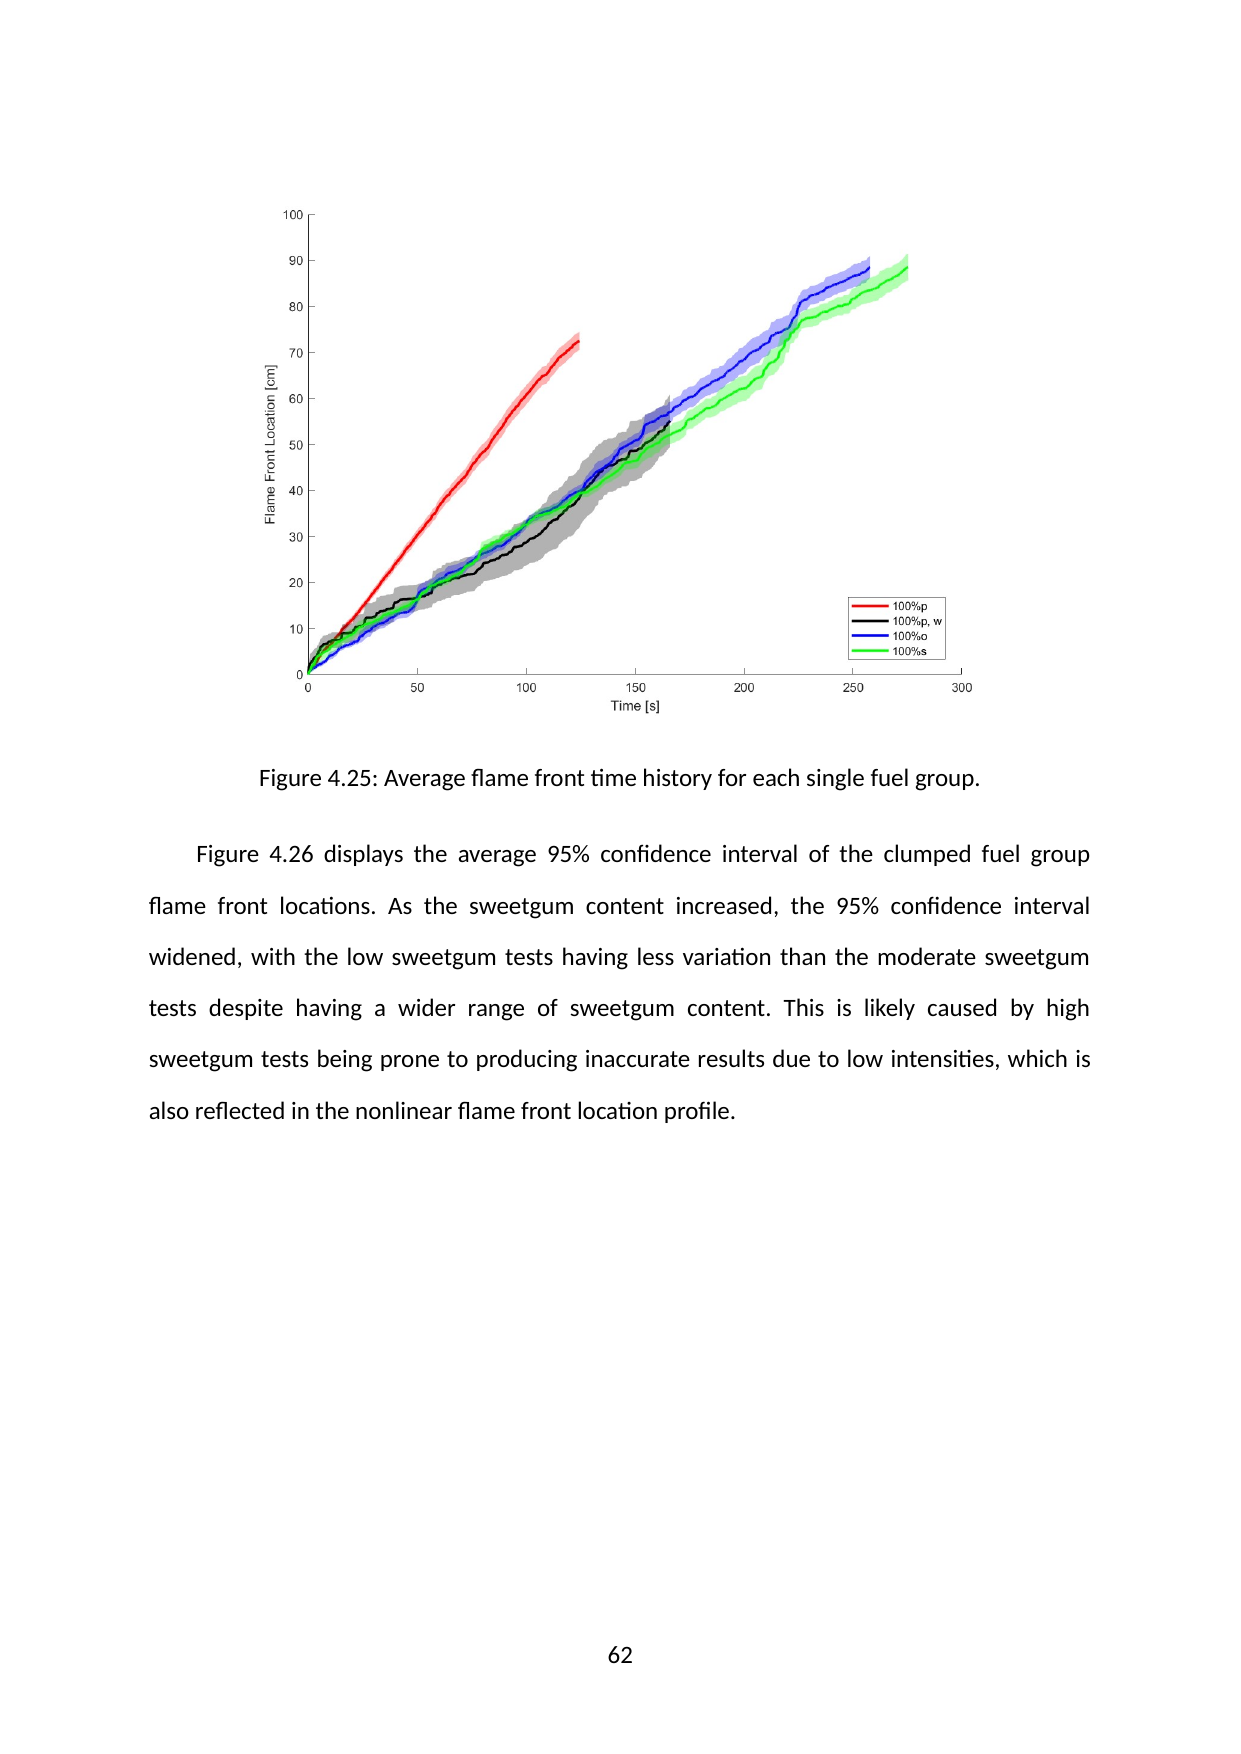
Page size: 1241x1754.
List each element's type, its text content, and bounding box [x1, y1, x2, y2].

picture [198, 172, 1042, 736]
text Figure 4.26 displays the average 95% confidence interval of the clumped fuel group flame front locations. As the sweetgum content increased, the 95% confidence interval widened, with the low sweetgum tests having less variation than the moderate sweetgum tests despite having a wider range of sweetgum content. This is likely caused by high sweetgum tests being prone to producing inaccurate results due to low intensities, which is also reflected in the nonlinear flame front location profile. [148, 838, 1092, 1125]
text Figure 4.25: Average flame front time history for each single fuel group. [150, 763, 1090, 793]
